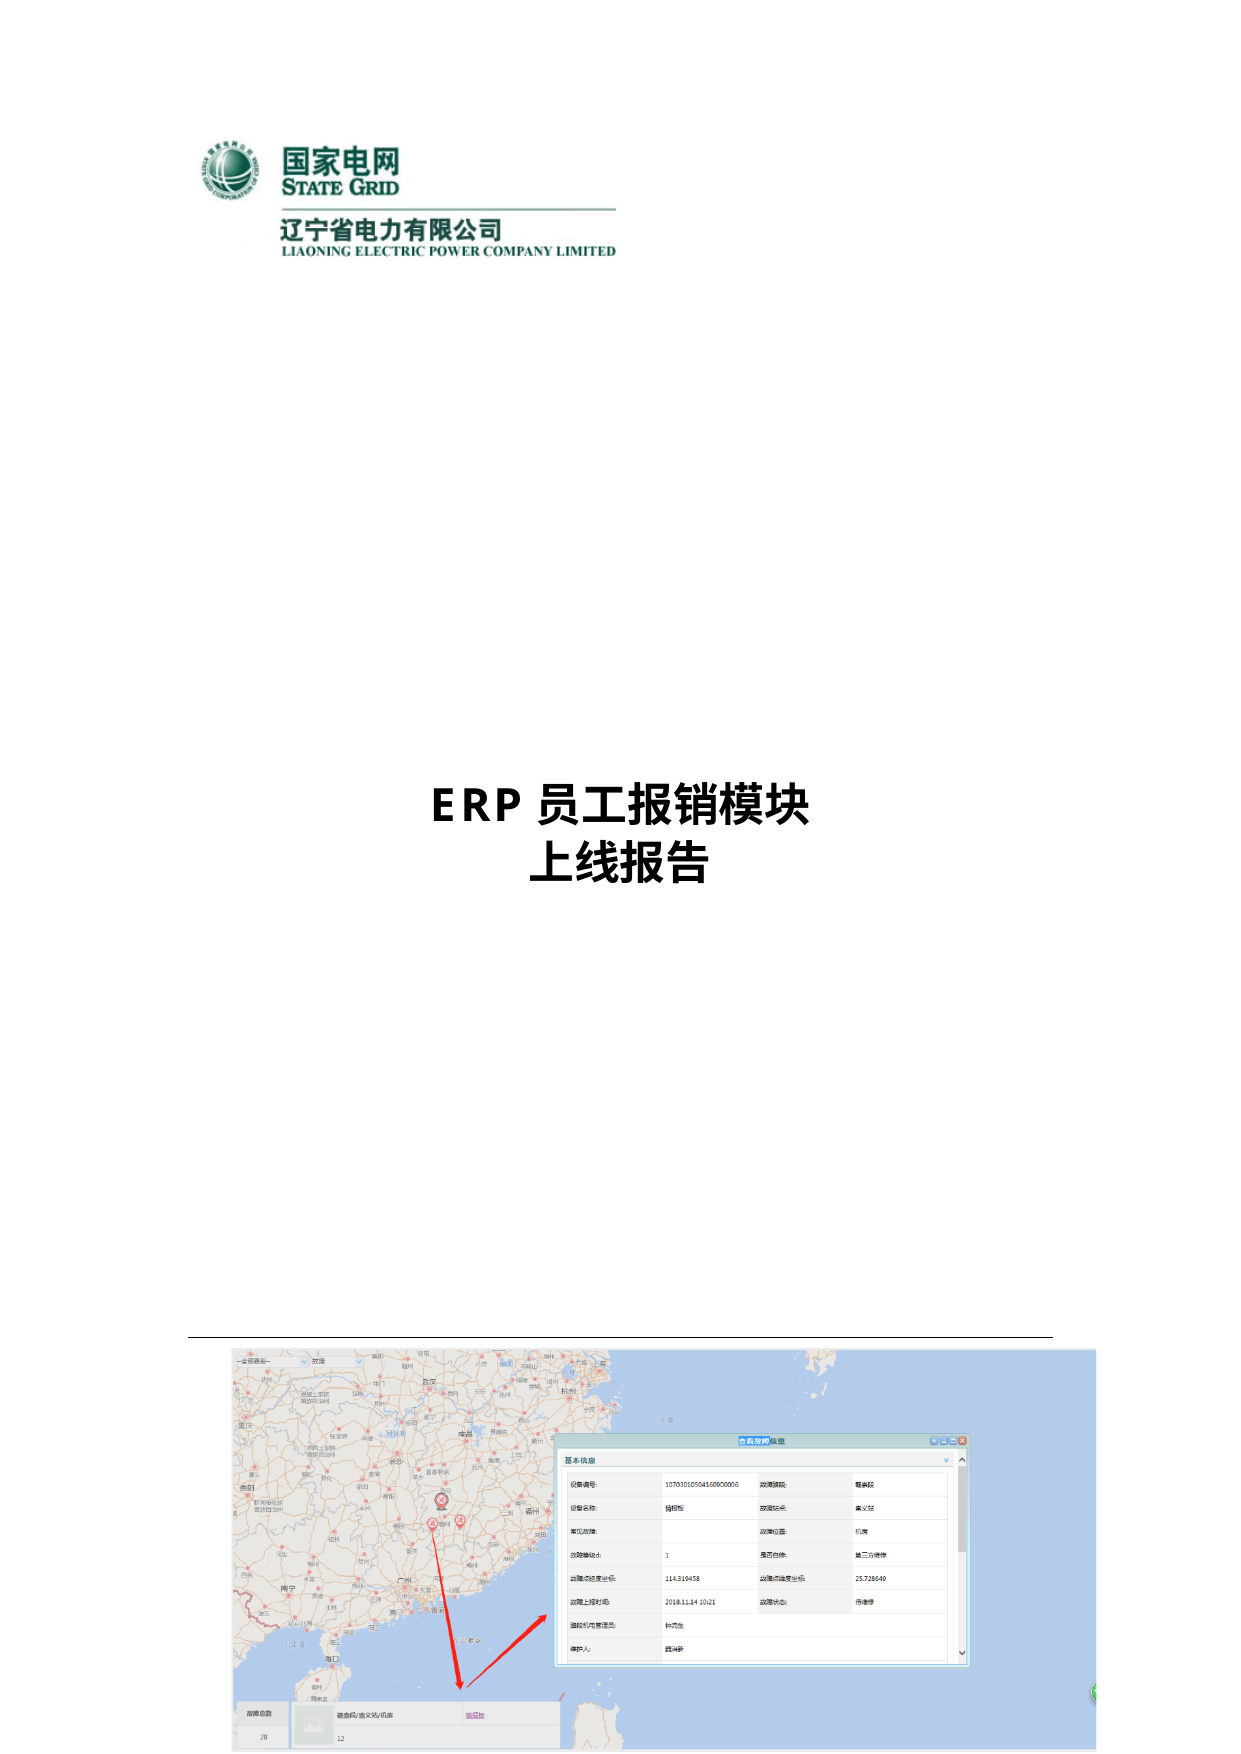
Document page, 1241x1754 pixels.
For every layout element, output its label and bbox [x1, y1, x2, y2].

picture [231, 1348, 1097, 1752]
